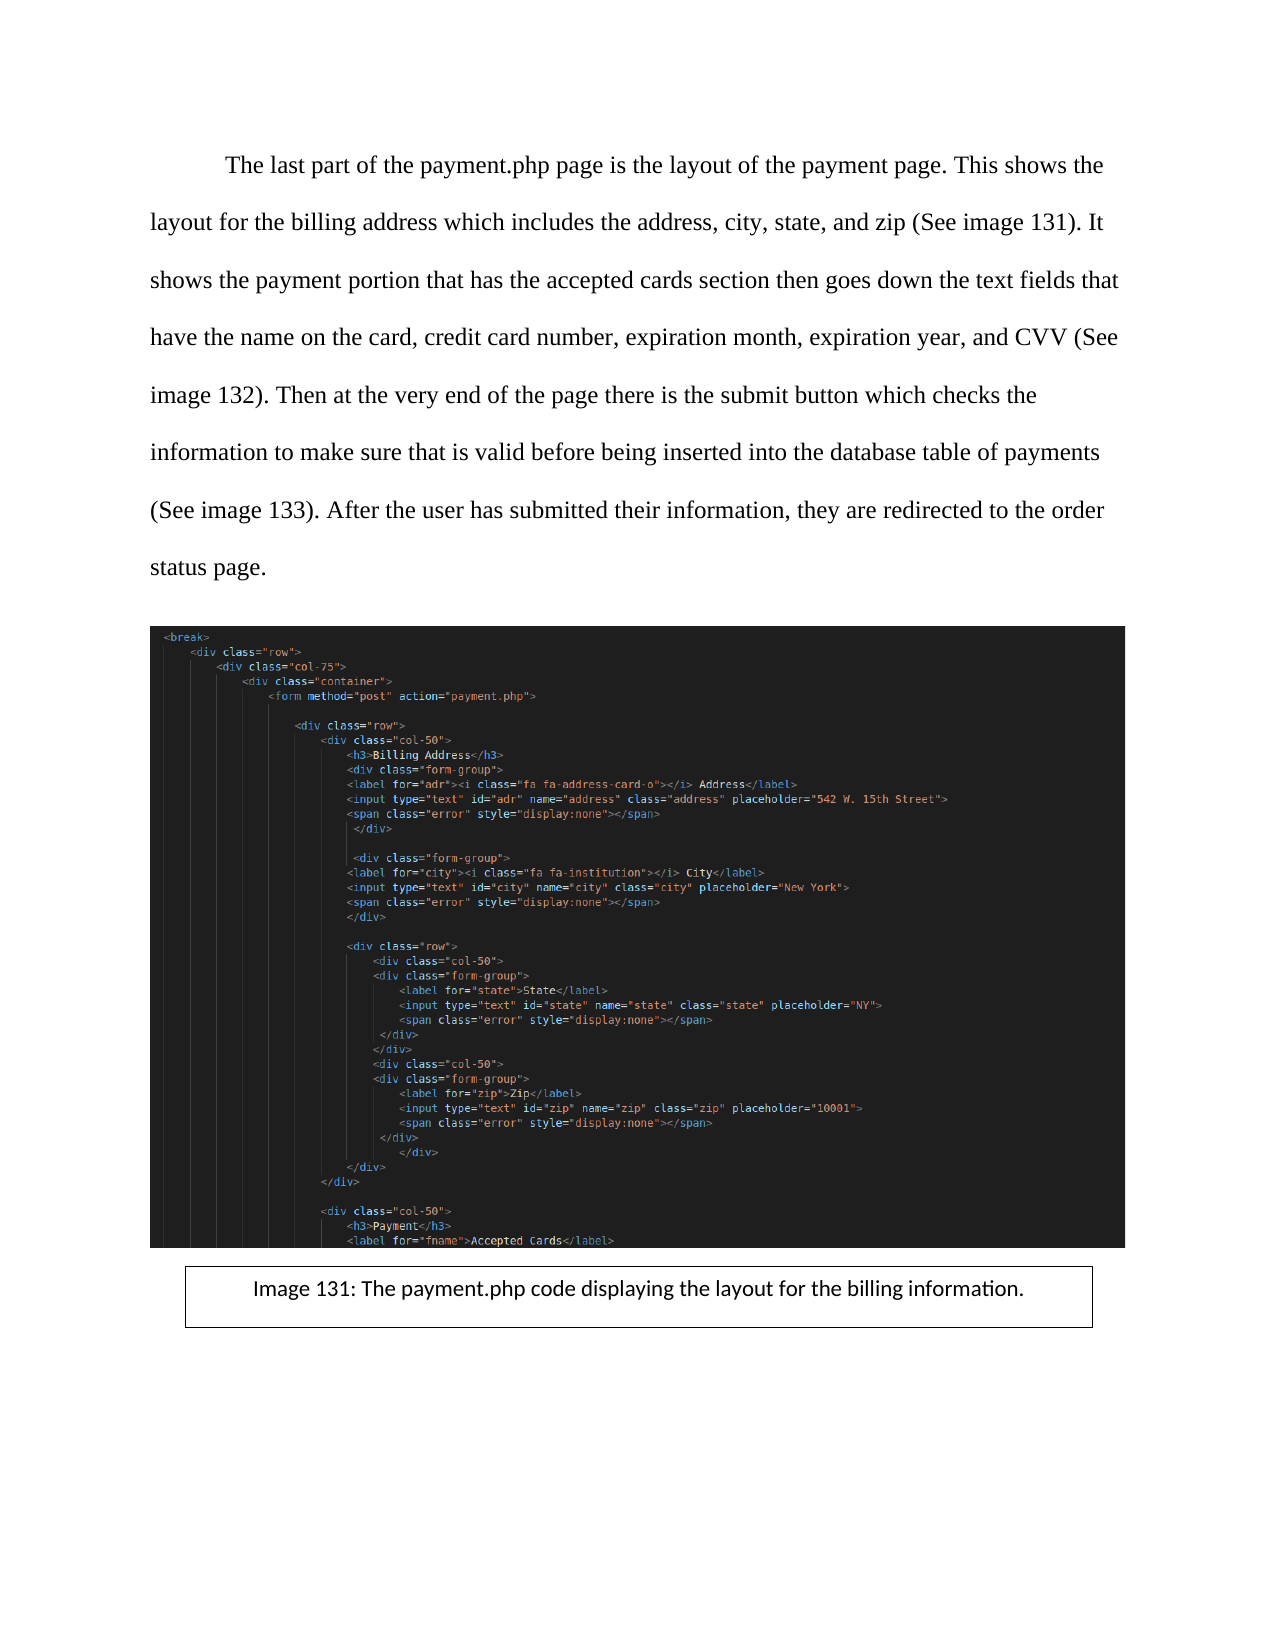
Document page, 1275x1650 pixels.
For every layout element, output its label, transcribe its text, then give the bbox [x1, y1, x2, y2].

text The last part of the payment.php page is the layout of the payment page. This shows the layout for the billing address which includes the address, city, state, and zip (See image 131). It shows the payment portion that has the accepted cards section then goes down the text fields that have the name on the card, credit card number, expiration month, expiration year, and CVV (See image 132). Then at the very end of the page there is the submit button which checks the information to make sure that is valid before being inserted into the database table of payments (See image 133). After the user has submitted their information, they are redirected to the order status page. [150, 150, 1125, 581]
picture [150, 626, 1125, 1248]
